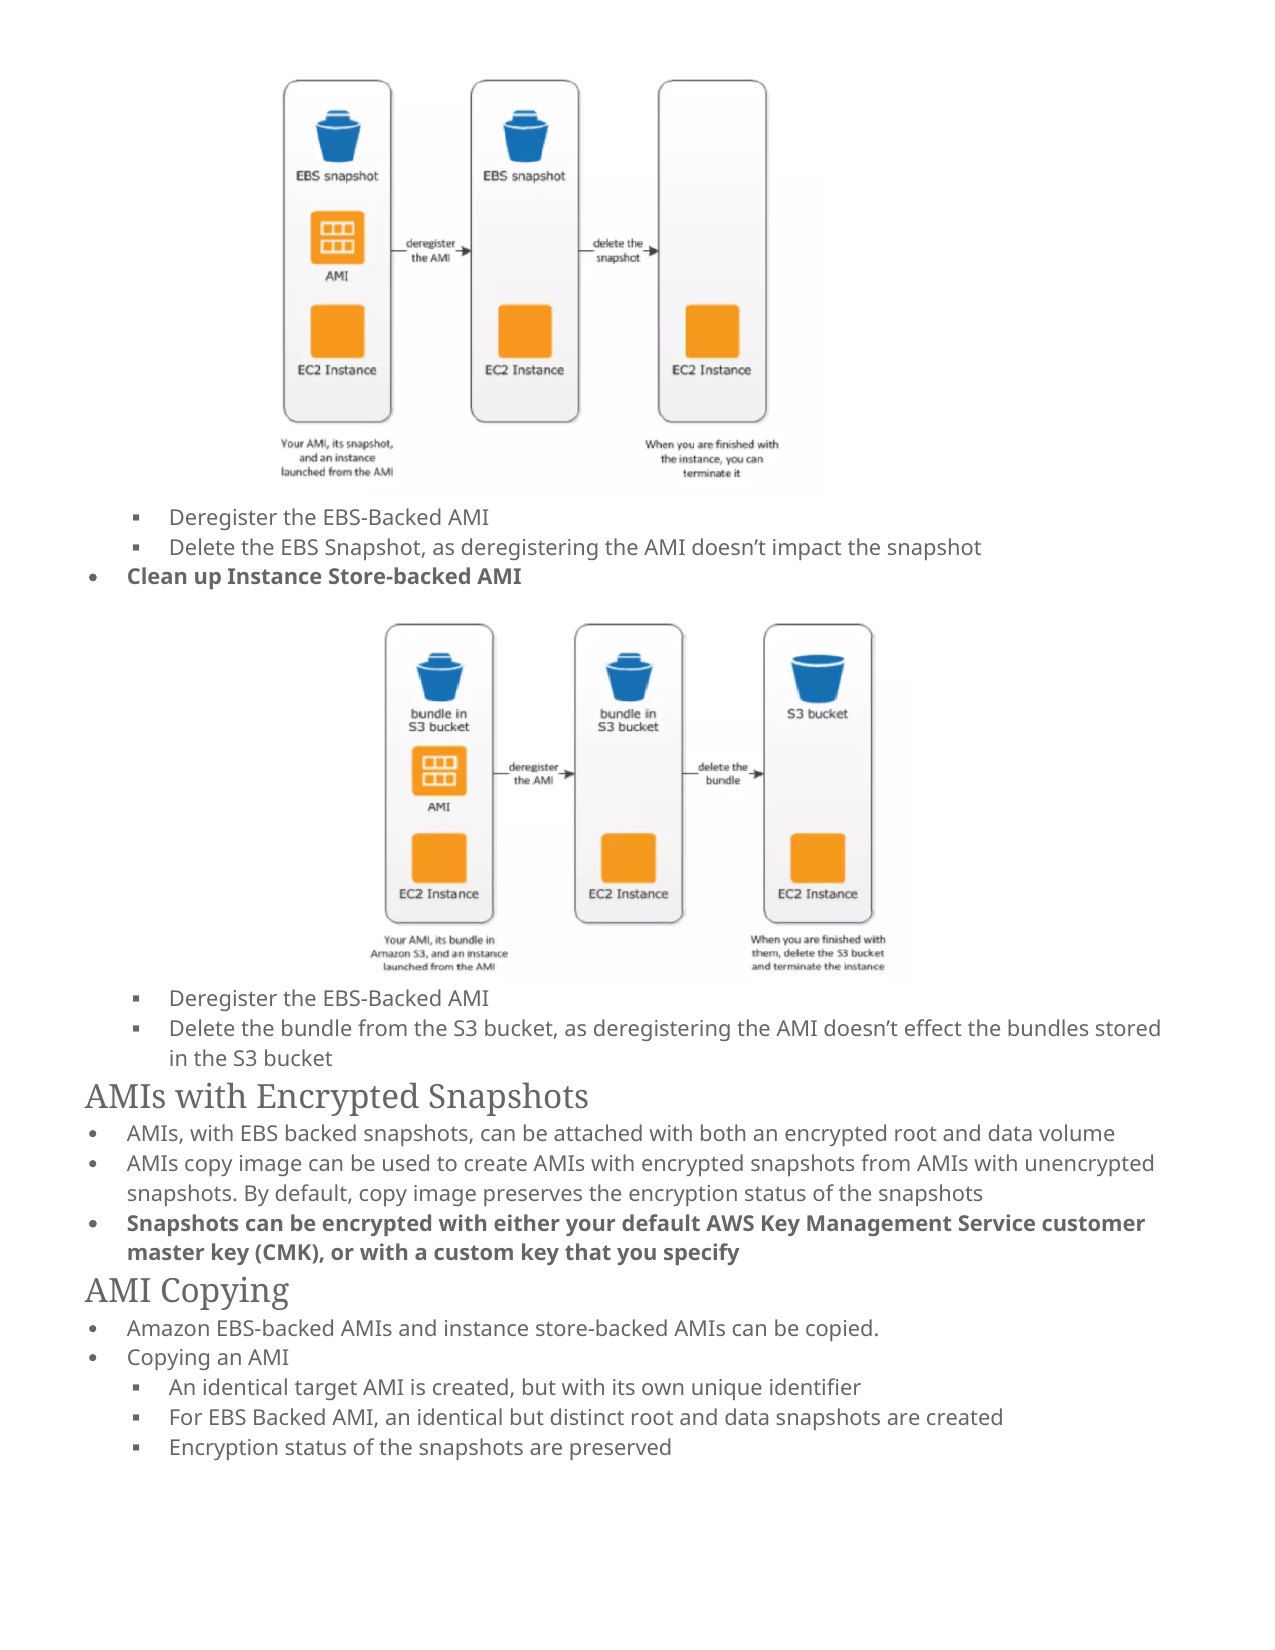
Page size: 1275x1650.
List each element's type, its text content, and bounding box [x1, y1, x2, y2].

list For EBS Backed AMI, an identical but distinct root and data snapshots are created [131, 1402, 1172, 1432]
list AMIs, with EBS backed snapshots, can be attached with both an encrypted root and data volume [89, 1118, 1172, 1148]
list Clean up Instance Store-backed AMI [89, 561, 1172, 591]
list Amazon EBS-backed AMIs and instance store-backed AMIs can be copied. [89, 1313, 1172, 1342]
list AMIs copy image can be used to create AMIs with encrypted snapshots from AMIs with unencrypted snapshots. By default, copy image preserves the encryption status of the snapshots [89, 1148, 1172, 1208]
list Copying an AMI [89, 1342, 1172, 1372]
list Deregister the EBS-Backed AMI [131, 502, 1172, 532]
list Snapshots can be encrypted with either your default AWS Key Management Service customer master key (CMK), or with a custom key that you specify [89, 1208, 1172, 1267]
list Delete the EBS Snapshot, as deregistering the AMI doesn’t impact the snapshot [131, 532, 1172, 561]
list An identical target AMI is created, but with its own unique identifier [131, 1372, 1172, 1402]
picture [231, 46, 823, 502]
picture [345, 591, 912, 984]
subtitle AMI Copying [84, 1267, 1172, 1313]
list Encryption status of the snapshots are preserved [131, 1432, 1172, 1462]
list Delete the bundle from the S3 bucket, as deregistering the AMI doesn’t effect the bundles stored in the S3 bucket [131, 1013, 1172, 1073]
list Deregister the EBS-Backed AMI [131, 983, 1172, 1013]
subtitle AMIs with Encrypted Snapshots [84, 1073, 1172, 1118]
